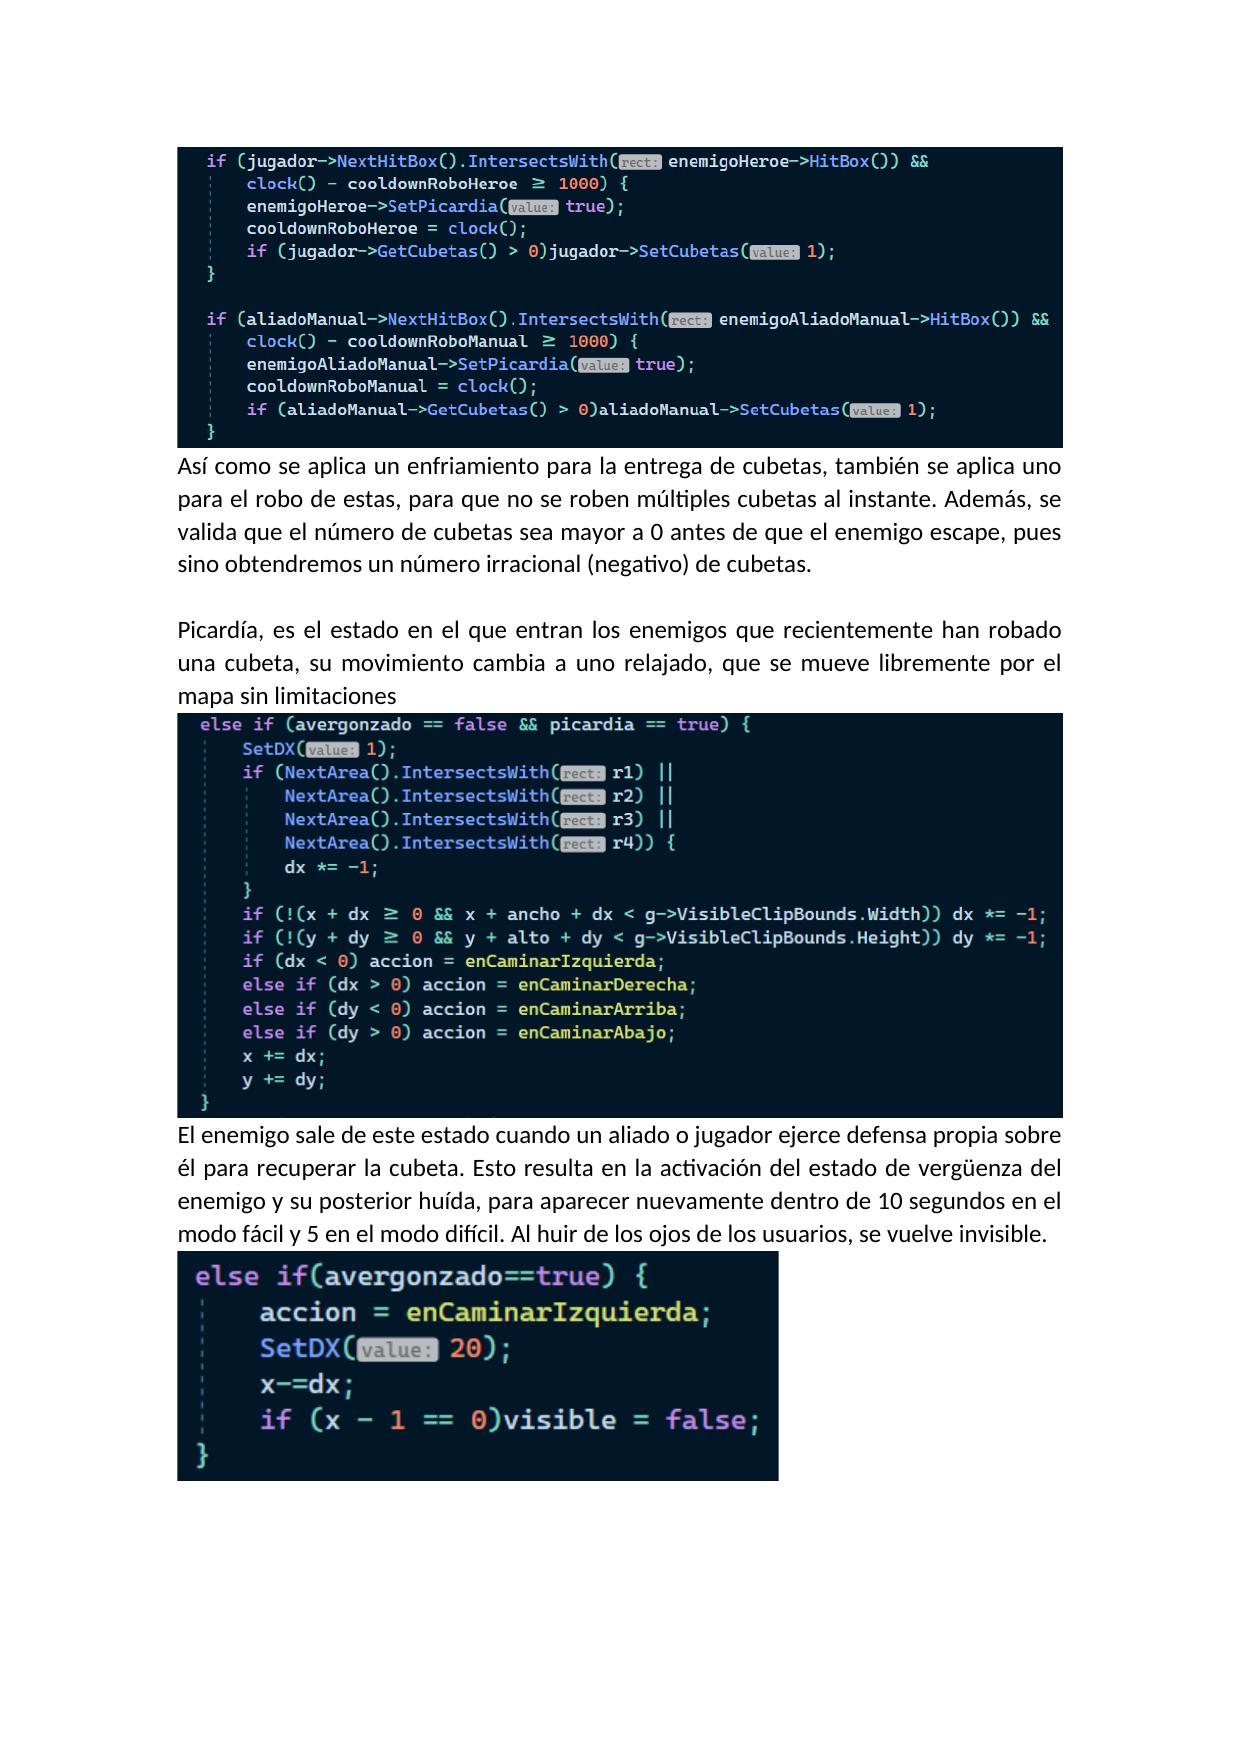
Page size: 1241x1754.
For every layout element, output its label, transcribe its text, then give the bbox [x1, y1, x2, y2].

text Así como se aplica un enfriamiento para la entrega de cubetas, también se aplica uno para el robo de estas, para que no se roben múltiples cubetas al instante. Además, se valida que el número de cubetas sea mayor a 0 antes de que el enemigo escape, pues sino obtendremos un número irracional (negativo) de cubetas. [177, 450, 1063, 579]
picture [177, 713, 1063, 1118]
text Picardía, es el estado en el que entran los enemigos que recientemente han robado una cubeta, su movimiento cambia a uno relajado, que se mueve libremente por el mapa sin limitaciones [177, 614, 1063, 711]
text El enemigo sale de este estado cuando un aliado o jugador ejerce defensa propia sobre él para recuperar la cubeta. Esto resulta en la activación del estado de vergüenza del enemigo y su posterior huída, para aparecer nuevamente dentro de 10 segundos en el modo fácil y 5 en el modo difícil. Al huir de los ojos de los usuarios, se vuelve invisible. [177, 1120, 1063, 1249]
picture [177, 147, 1063, 448]
picture [177, 1251, 779, 1481]
